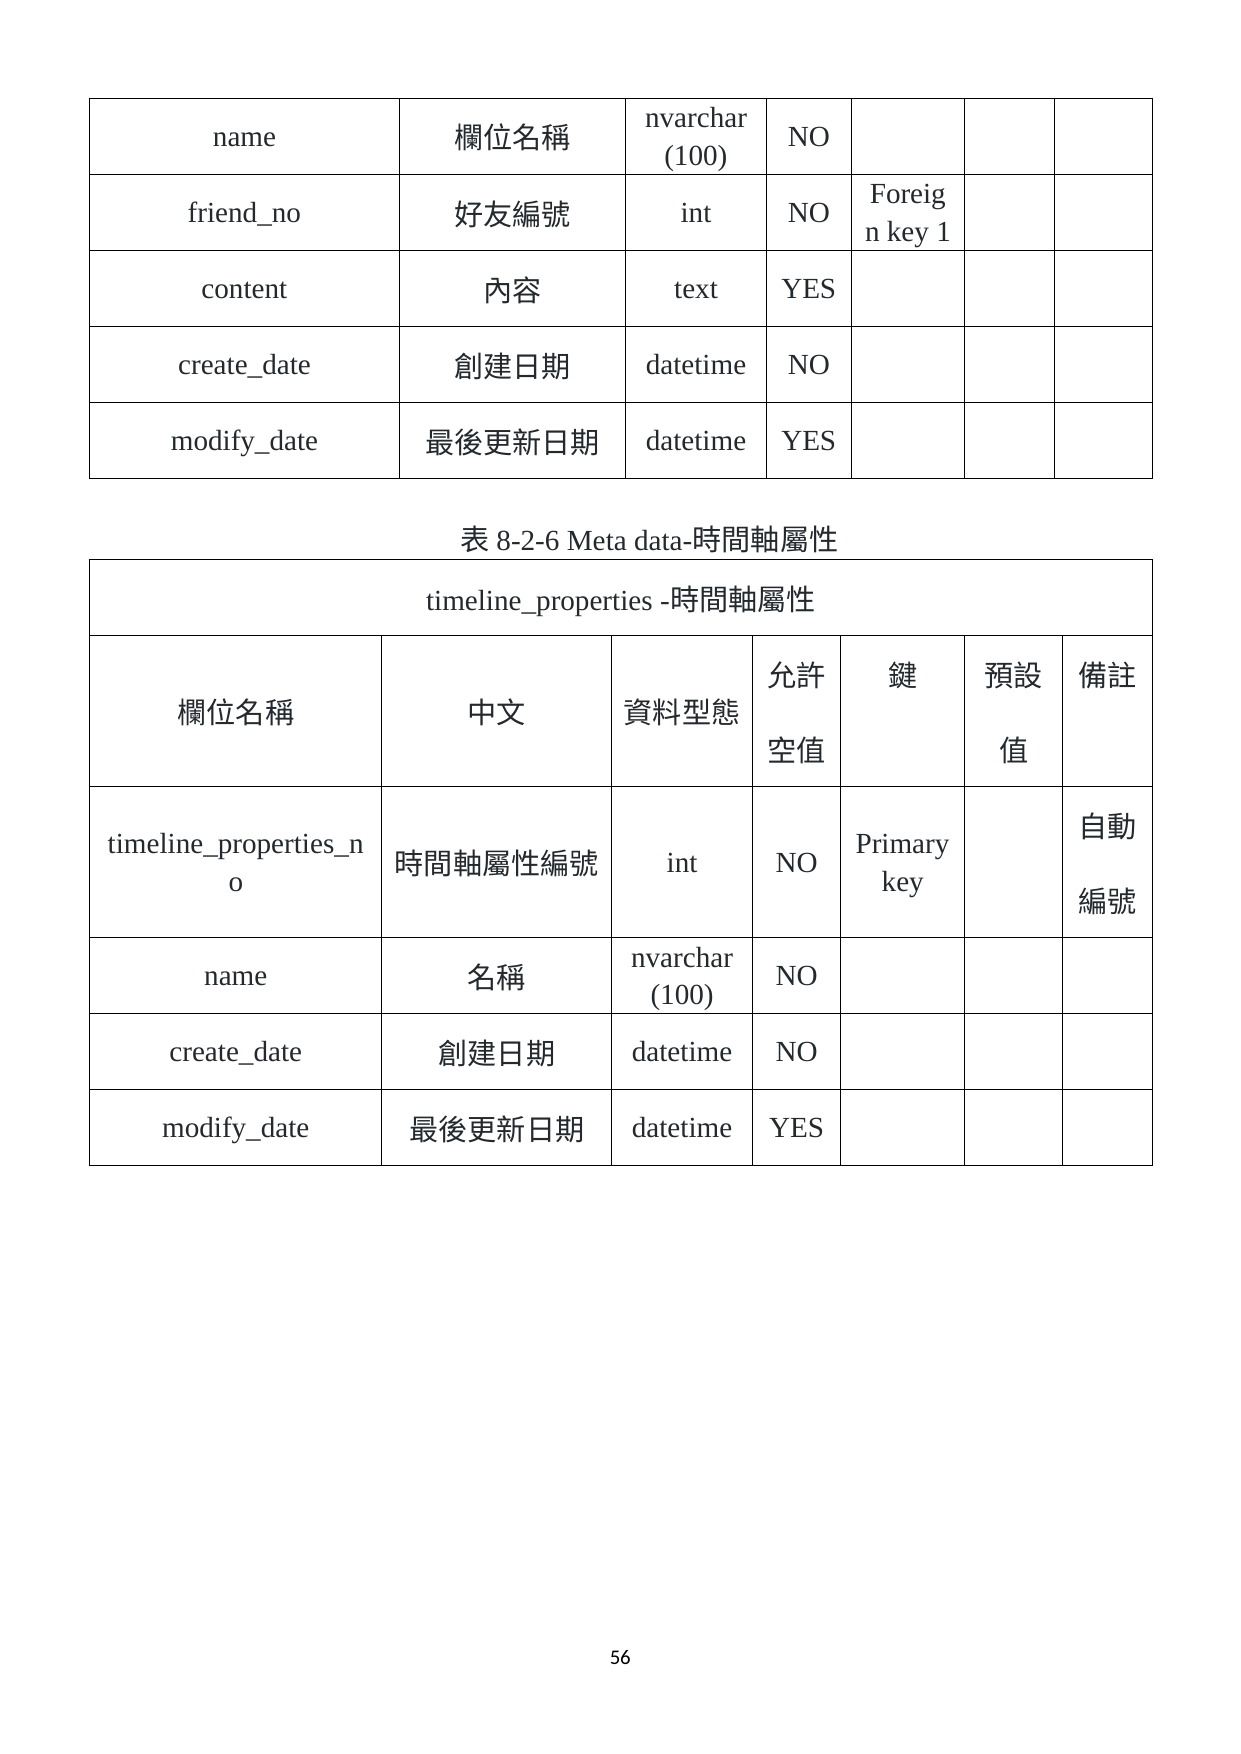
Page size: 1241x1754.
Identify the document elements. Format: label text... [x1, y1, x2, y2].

table_cell [965, 1014, 1062, 1089]
table_cell 欄位名稱 [90, 636, 381, 786]
table_cell 創建日期 [382, 1014, 611, 1089]
table_cell [1055, 403, 1152, 478]
table_cell [1063, 1090, 1152, 1165]
table_cell [965, 787, 1062, 937]
table_cell [852, 251, 964, 326]
table_cell [965, 1090, 1062, 1165]
table_cell 創建日期 [400, 327, 625, 402]
table_cell NO [753, 938, 840, 1013]
table_cell int [612, 787, 752, 937]
table_cell NO [753, 1014, 840, 1089]
table_cell datetime [612, 1014, 752, 1089]
table_cell [852, 403, 964, 478]
table_cell 備註 [1063, 636, 1152, 786]
table_cell friend_no [90, 175, 399, 250]
table_cell [1063, 938, 1152, 1013]
table_cell text [626, 251, 766, 326]
table_cell modify_date [90, 403, 399, 478]
table_cell content [90, 251, 399, 326]
table_cell YES [753, 1090, 840, 1165]
table_cell 欄位名稱 [400, 99, 625, 174]
table_cell [852, 327, 964, 402]
table_cell NO [753, 787, 840, 937]
table_cell int [626, 175, 766, 250]
table_cell [965, 327, 1054, 402]
table_cell [965, 251, 1054, 326]
table_cell Foreign key 1 [852, 175, 964, 250]
table_cell [1055, 175, 1152, 250]
table_cell timeline_properties_no [90, 787, 381, 937]
table_cell [1055, 251, 1152, 326]
table_cell 中文 [382, 636, 611, 786]
table_cell 最後更新日期 [400, 403, 625, 478]
table_cell 最後更新日期 [382, 1090, 611, 1165]
table_cell name [90, 99, 399, 174]
table_cell [965, 175, 1054, 250]
table_cell name [90, 938, 381, 1013]
table_cell 預設值 [965, 636, 1062, 786]
table_cell [1055, 327, 1152, 402]
table_cell datetime [626, 403, 766, 478]
table_cell NO [767, 99, 851, 174]
table_cell [841, 938, 964, 1013]
table_cell [1063, 1014, 1152, 1089]
table_cell [1055, 99, 1152, 174]
table_cell 自動編號 [1063, 787, 1152, 937]
table_cell 好友編號 [400, 175, 625, 250]
table_cell datetime [612, 1090, 752, 1165]
table_cell 鍵 [841, 636, 964, 786]
table_cell 名稱 [382, 938, 611, 1013]
text 表 8-2-6 Meta data-時間軸屬性 [89, 516, 1152, 559]
table_cell [965, 938, 1062, 1013]
table_cell create_date [90, 1014, 381, 1089]
table_cell modify_date [90, 1090, 381, 1165]
table_cell [852, 99, 964, 174]
table_cell 時間軸屬性編號 [382, 787, 611, 937]
table_cell YES [767, 251, 851, 326]
table_cell [965, 99, 1054, 174]
table_header timeline_properties -時間軸屬性 [90, 560, 1152, 635]
table_cell YES [767, 403, 851, 478]
table_cell [965, 403, 1054, 478]
table_cell datetime [626, 327, 766, 402]
table_cell NO [767, 327, 851, 402]
table_cell create_date [90, 327, 399, 402]
table_cell [841, 1090, 964, 1165]
table_cell Primary key [841, 787, 964, 937]
table_cell 允許 空值 [753, 636, 840, 786]
table_cell nvarchar (100) [626, 99, 766, 174]
table_cell [841, 1014, 964, 1089]
table_cell 內容 [400, 251, 625, 326]
table_cell NO [767, 175, 851, 250]
table_cell 資料型態 [612, 636, 752, 786]
table_cell nvarchar (100) [612, 938, 752, 1013]
